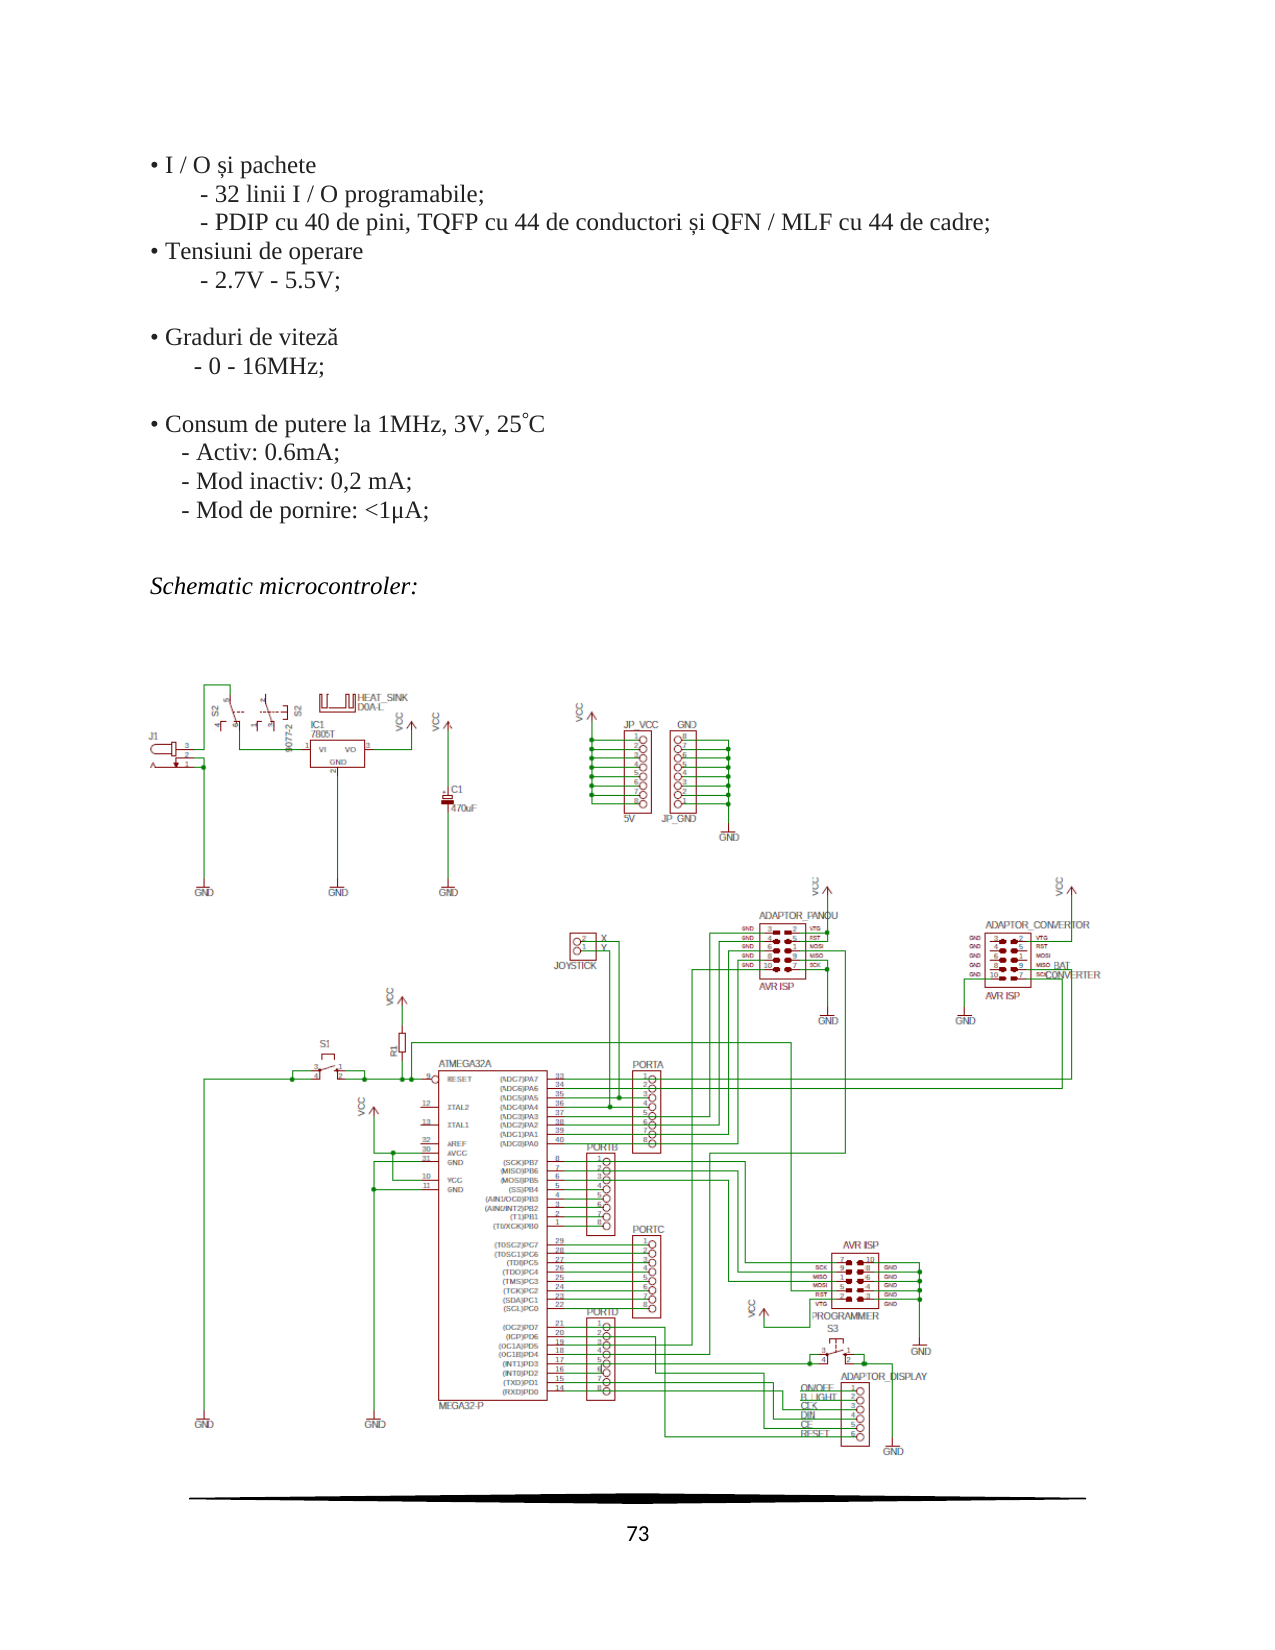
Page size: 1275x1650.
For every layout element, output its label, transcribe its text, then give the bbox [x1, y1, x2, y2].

text - Mod inactiv: 0,2 mA; [150, 466, 1125, 495]
text - Activ: 0.6mA; [150, 437, 1125, 466]
text • I / O și pachete [150, 150, 1125, 179]
text - PDIP cu 40 de pini, TQFP cu 44 de conductori și QFN / MLF cu 44 de cadre; [150, 207, 1125, 236]
text • Consum de putere la 1MHz, 3V, 25C [150, 409, 1125, 437]
text - Mod de pornire: <1μA; [150, 495, 1125, 524]
text - 0 - 16MHz; [150, 351, 1125, 380]
text Schematic microcontroler: [150, 571, 1125, 600]
picture [141, 674, 1117, 1477]
text • Tensiuni de operare [150, 236, 1125, 265]
text - 2.7V - 5.5V; [150, 265, 1125, 294]
text • Graduri de viteză [150, 322, 1125, 351]
text - 32 linii I / O programabile; [150, 179, 1125, 207]
